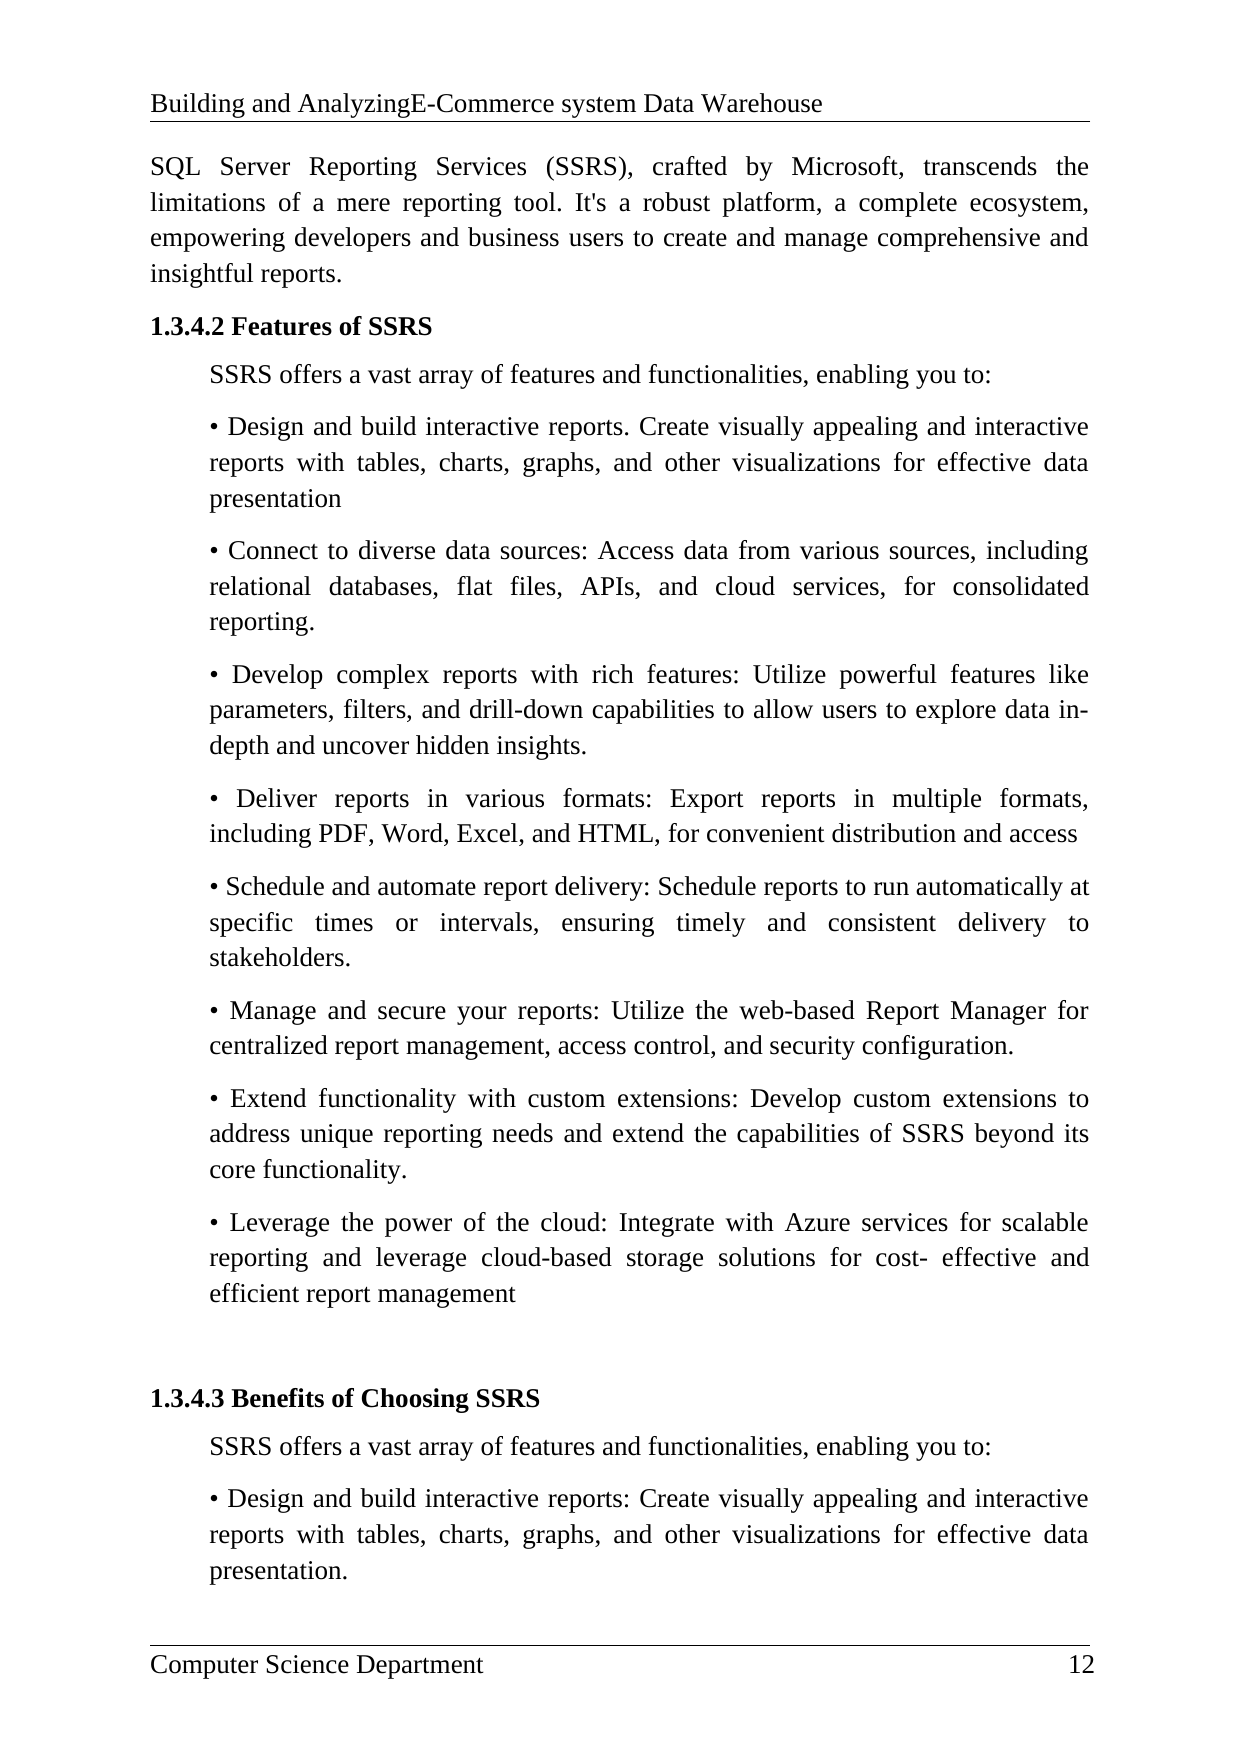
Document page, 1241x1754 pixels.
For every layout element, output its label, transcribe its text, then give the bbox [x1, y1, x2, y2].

subtitle 1.3.4.3 Benefits of Choosing SSRS [150, 1382, 1090, 1413]
text • Design and build interactive reports. Create visually appealing and interactive reports with tables, charts, graphs, and other visualizations for effective data presentation [209, 410, 1090, 513]
text SQL Server Reporting Services (SSRS), crafted by Microsoft, transcends the limitations of a mere reporting tool. It's a robust platform, a complete ecosystem, empowering developers and business users to create and manage comprehensive and insightful reports. [150, 150, 1090, 288]
text • Manage and secure your reports: Utilize the web-based Report Manager for centralized report management, access control, and security configuration. [209, 994, 1090, 1061]
subtitle 1.3.4.2 Features of SSRS [150, 309, 1090, 341]
text SSRS offers a vast array of features and functionalities, enabling you to: [209, 358, 1090, 389]
text • Schedule and automate report delivery: Schedule reports to run automatically at specific times or intervals, ensuring timely and consistent delivery to stakeholders. [209, 870, 1090, 972]
text • Design and build interactive reports: Create visually appealing and interactive reports with tables, charts, graphs, and other visualizations for effective data presentation. [209, 1483, 1090, 1585]
text • Develop complex reports with rich features: Utilize powerful features like parameters, filters, and drill-down capabilities to allow users to explore data in-depth and uncover hidden insights. [209, 658, 1090, 761]
text • Deliver reports in various formats: Export reports in multiple formats, including PDF, Word, Excel, and HTML, for convenient distribution and access [209, 782, 1090, 849]
text • Leverage the power of the cloud: Integrate with Azure services for scalable reporting and leverage cloud-based storage solutions for cost- effective and efficient report management [209, 1206, 1090, 1308]
text • Extend functionality with custom extensions: Develop custom extensions to address unique reporting needs and extend the capabilities of SSRS beyond its core functionality. [209, 1082, 1090, 1184]
text • Connect to diverse data sources: Access data from various sources, including relational databases, flat files, APIs, and cloud services, for consolidated reporting. [209, 534, 1090, 637]
text SSRS offers a vast array of features and functionalities, enabling you to: [209, 1430, 1090, 1461]
